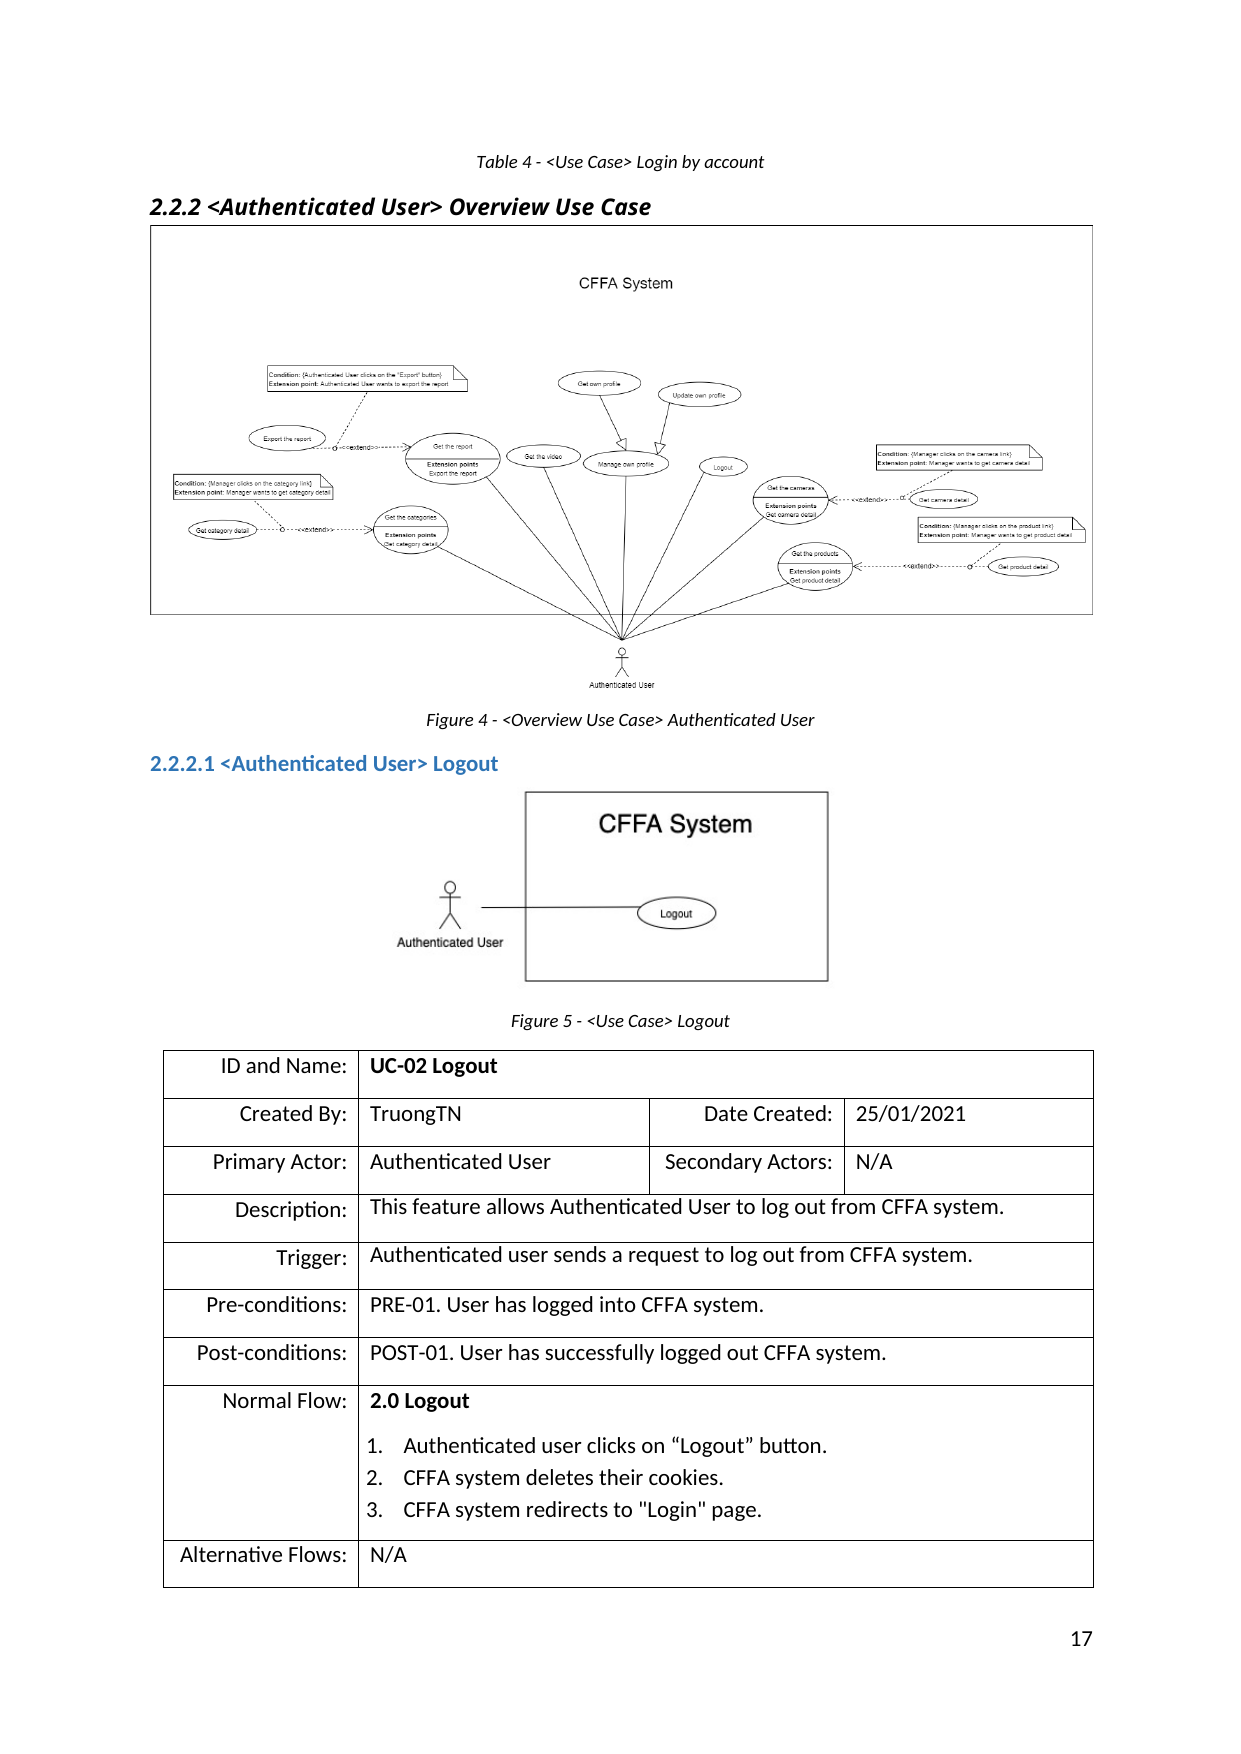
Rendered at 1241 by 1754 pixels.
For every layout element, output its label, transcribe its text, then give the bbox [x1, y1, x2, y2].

table_cell Date Created: [650, 1099, 844, 1146]
text Figure 4 - <Overview Use Case> Authenticated User [150, 708, 1093, 731]
table_cell PRE-01. User has logged into CFFA system. [359, 1290, 1093, 1337]
table_cell Created By: [164, 1099, 358, 1146]
subtitle 2.2.2.1 <Authenticated User> Logout [150, 749, 1093, 777]
table_cell POST-01. User has successfully logged out CFFA system. [359, 1338, 1093, 1385]
text Table 4 - <Use Case> Login by account [150, 150, 1093, 173]
table_cell Authenticated user sends a request to log out from CFFA system. [359, 1243, 1093, 1289]
table_cell Authenticated User [359, 1147, 649, 1194]
table_cell 2.0 Logout Authenticated user clicks on “Logout” button. CFFA system deletes their cookies. CFFA system redirects to "Login" page. [359, 1386, 1093, 1539]
table_cell N/A [845, 1147, 1093, 1194]
subtitle 2.2.2 <Authenticated User> Overview Use Case [150, 191, 1093, 223]
table_cell Primary Actor: [164, 1147, 358, 1194]
picture [385, 779, 858, 991]
table_header UC-02 Logout [359, 1051, 1093, 1098]
table_cell Post-conditions: [164, 1338, 358, 1385]
table_cell 25/01/2021 [845, 1099, 1093, 1146]
table_cell Description: [164, 1195, 358, 1242]
table_cell Alternative Flows: [164, 1541, 358, 1587]
table_cell Pre-conditions: [164, 1290, 358, 1337]
text Figure 5 - <Use Case> Logout [150, 1009, 1093, 1032]
table_cell Trigger: [164, 1243, 358, 1289]
table_cell Normal Flow: [164, 1386, 358, 1539]
table_header ID and Name: [164, 1051, 358, 1098]
table_cell This feature allows Authenticated User to log out from CFFA system. [359, 1195, 1093, 1242]
table_cell Secondary Actors: [650, 1147, 844, 1194]
table_cell N/A [359, 1541, 1093, 1587]
table_cell TruongTN [359, 1099, 649, 1146]
picture [150, 225, 1093, 690]
